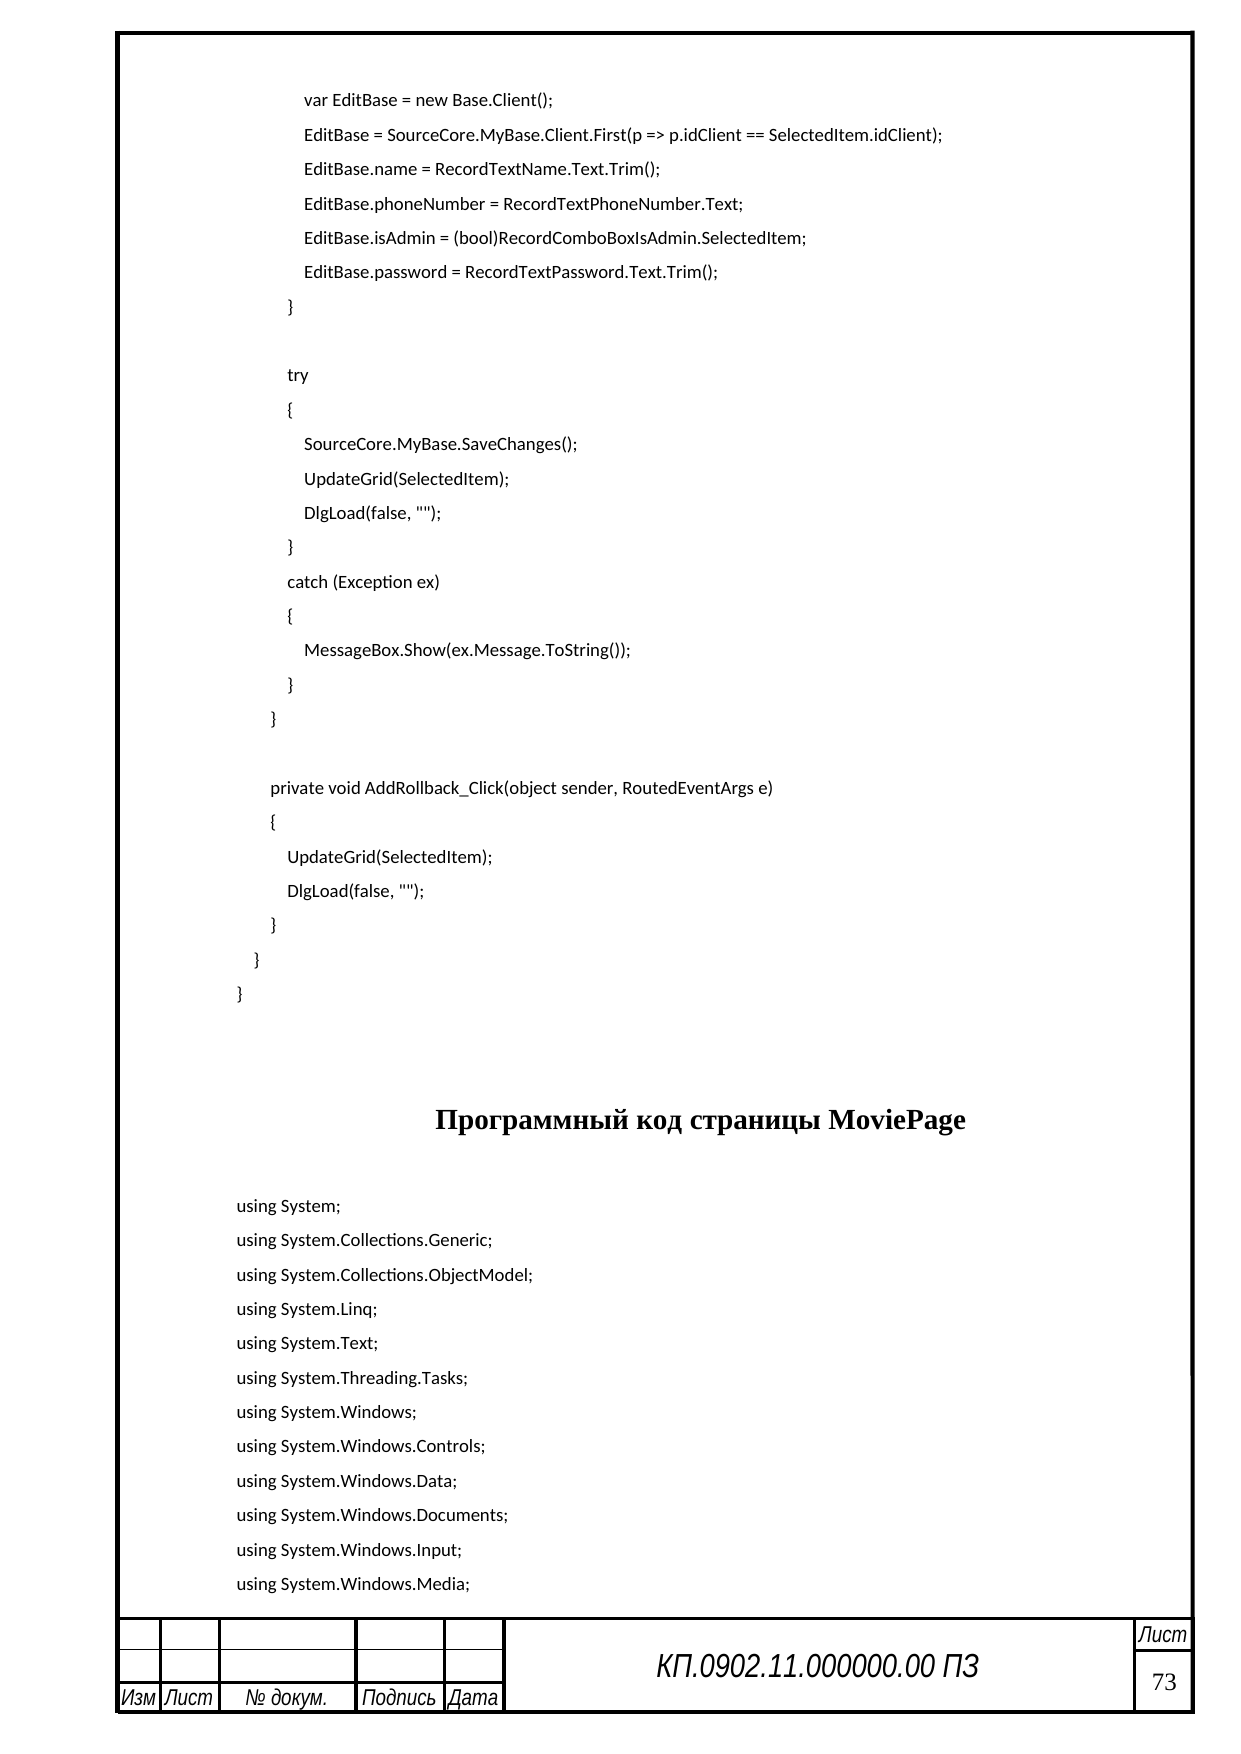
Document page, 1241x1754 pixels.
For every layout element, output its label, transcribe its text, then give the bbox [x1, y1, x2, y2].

text using System.Windows; [148, 1400, 1164, 1423]
text Программный код страницы MoviePage [236, 1102, 1164, 1136]
text EditBase = SourceCore.MyBase.Client.First(p => p.idClient == SelectedItem.idClient); [148, 123, 1164, 146]
text try [148, 364, 1164, 387]
text EditBase.name = RecordTextName.Text.Trim(); [148, 157, 1164, 180]
text using System.Windows.Documents; [148, 1503, 1164, 1526]
text { [148, 604, 1164, 627]
text DlgLoad(false, ""); [148, 879, 1164, 902]
text private void AddRollback_Click(object sender, RoutedEventArgs e) [148, 776, 1164, 799]
text using System.Text; [148, 1331, 1164, 1354]
text } [148, 707, 1164, 730]
text using System.Collections.Generic; [148, 1228, 1164, 1251]
text catch (Exception ex) [148, 570, 1164, 593]
text using System; [148, 1194, 1164, 1217]
text using System.Windows.Controls; [148, 1434, 1164, 1457]
text EditBase.password = RecordTextPassword.Text.Trim(); [148, 261, 1164, 283]
text } [148, 914, 1164, 937]
text EditBase.isAdmin = (bool)RecordComboBoxIsAdmin.SelectedItem; [148, 226, 1164, 249]
text MessageBox.Show(ex.Message.ToString()); [148, 639, 1164, 662]
text { [148, 811, 1164, 833]
text EditBase.phoneNumber = RecordTextPhoneNumber.Text; [148, 192, 1164, 215]
text using System.Windows.Data; [148, 1469, 1164, 1492]
text using System.Collections.ObjectModel; [148, 1263, 1164, 1286]
text using System.Linq; [148, 1297, 1164, 1320]
text } [148, 536, 1164, 558]
text using System.Threading.Tasks; [148, 1366, 1164, 1389]
text UpdateGrid(SelectedItem); [148, 467, 1164, 490]
text { [148, 398, 1164, 421]
text } [148, 295, 1164, 318]
text } [148, 982, 1164, 1005]
text } [148, 673, 1164, 696]
text using System.Windows.Media; [148, 1572, 1164, 1595]
text UpdateGrid(SelectedItem); [148, 845, 1164, 868]
text using System.Windows.Input; [148, 1538, 1164, 1561]
text var EditBase = new Base.Client(); [148, 89, 1164, 112]
text DlgLoad(false, ""); [148, 501, 1164, 524]
text } [148, 948, 1164, 971]
text SourceCore.MyBase.SaveChanges(); [148, 432, 1164, 455]
